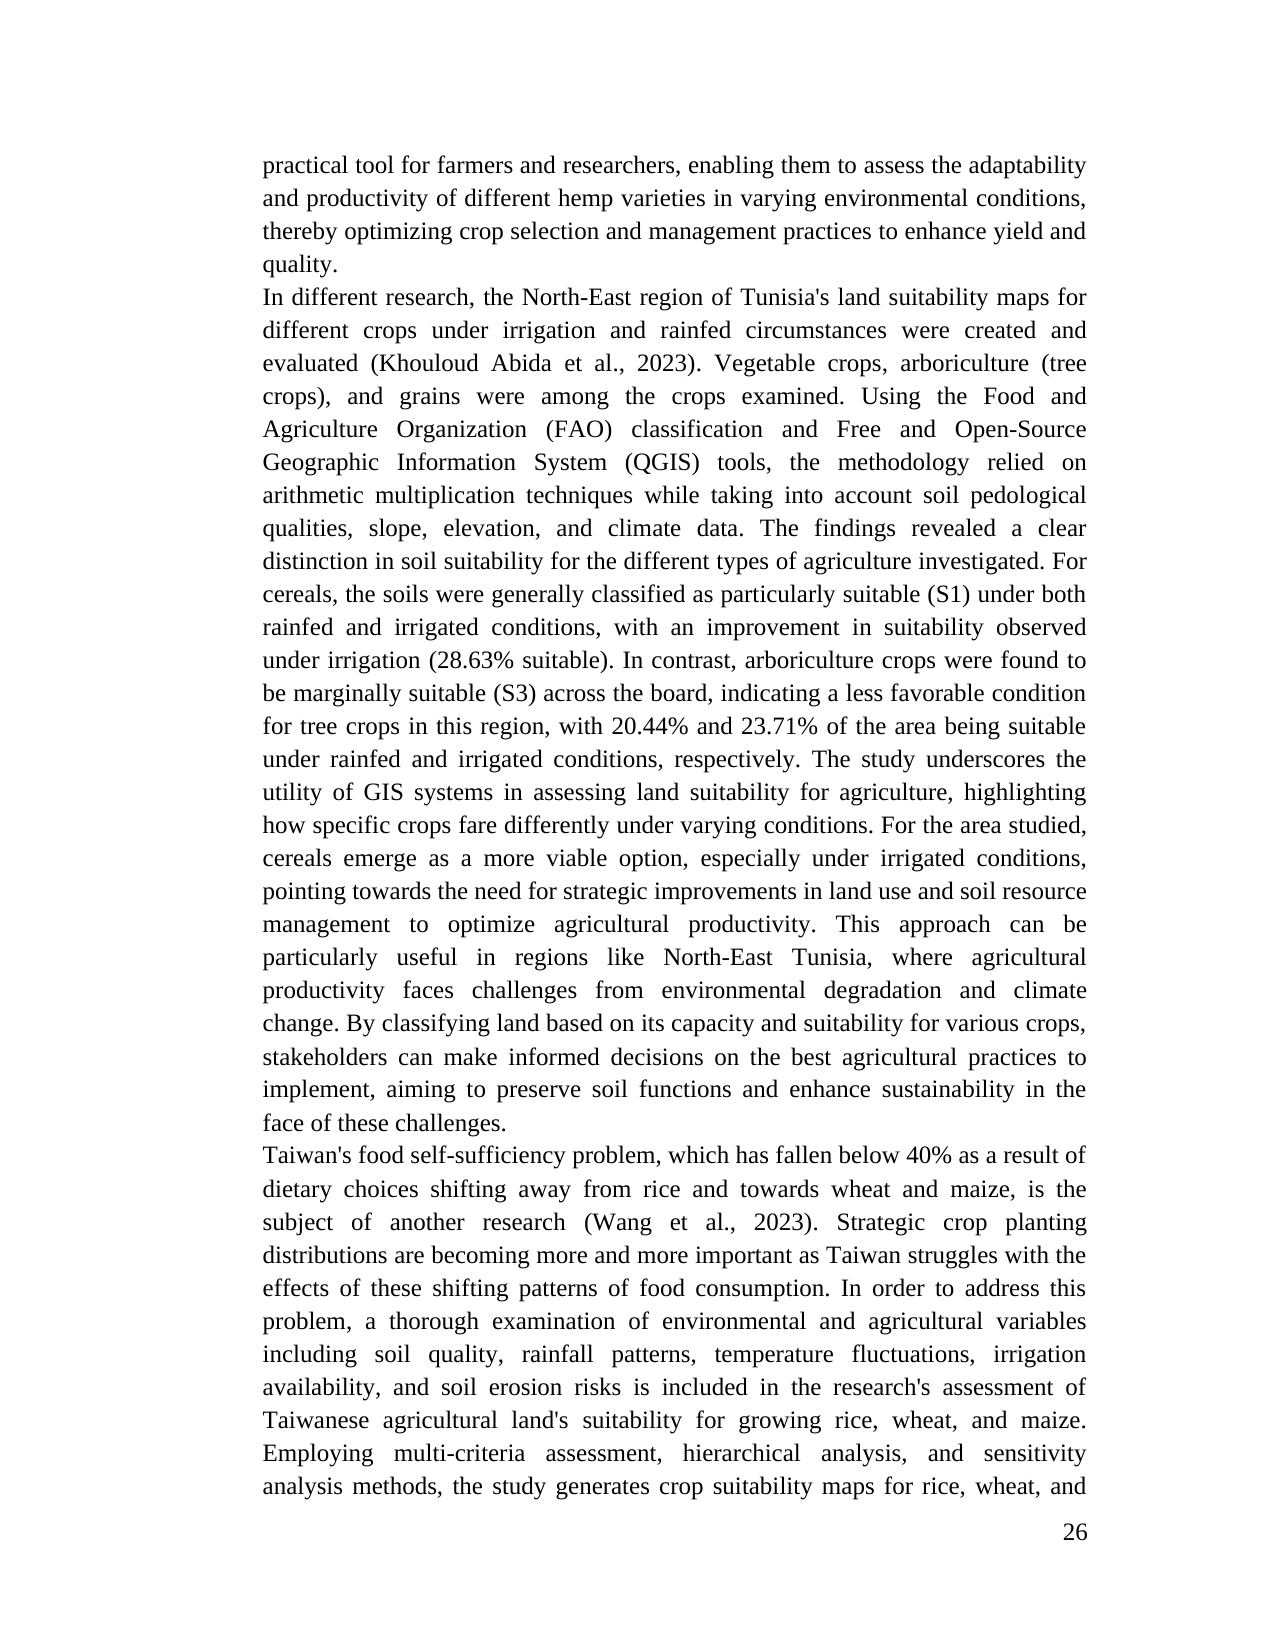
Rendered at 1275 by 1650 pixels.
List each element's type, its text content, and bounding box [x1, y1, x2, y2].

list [262, 1141, 1087, 1499]
list In different research, the North-East region of Tunisia's land suitability maps for different crops under irrigation and rainfed circumstances were created and evaluated . Vegetable crops, arboriculture (tree crops), and grains were among the crops examined. Using the Food and Agriculture Organization (FAO) classification and Free and Open-Source Geographic Information System (QGIS) tools, the methodology relied on arithmetic multiplication techniques while taking into account soil pedological qualities, slope, elevation, and climate data. The findings revealed a clear distinction in soil suitability for the different types of agriculture investigated. For cereals, the soils were generally classified as particularly suitable (S1) under both rainfed and irrigated conditions, with an improvement in suitability observed under irrigation (28.63% suitable). In contrast, arboriculture crops were found to be marginally suitable (S3) across the board, indicating a less favorable condition for tree crops in this region, with 20.44% and 23.71% of the area being suitable under rainfed and irrigated conditions, respectively. The study underscores the utility of GIS systems in assessing land suitability for agriculture, highlighting how specific crops fare differently under varying conditions. For the area studied, cereals emerge as a more viable option, especially under irrigated conditions, pointing towards the need for strategic improvements in land use and soil resource management to optimize agricultural productivity. This approach can be particularly useful in regions like North-East Tunisia, where agricultural productivity faces challenges from environmental degradation and climate change. By classifying land based on its capacity and suitability for various crops, stakeholders can make informed decisions on the best agricultural practices to implement, aiming to preserve soil functions and enhance sustainability in the face of these challenges. [262, 282, 1087, 1136]
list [262, 150, 1087, 278]
